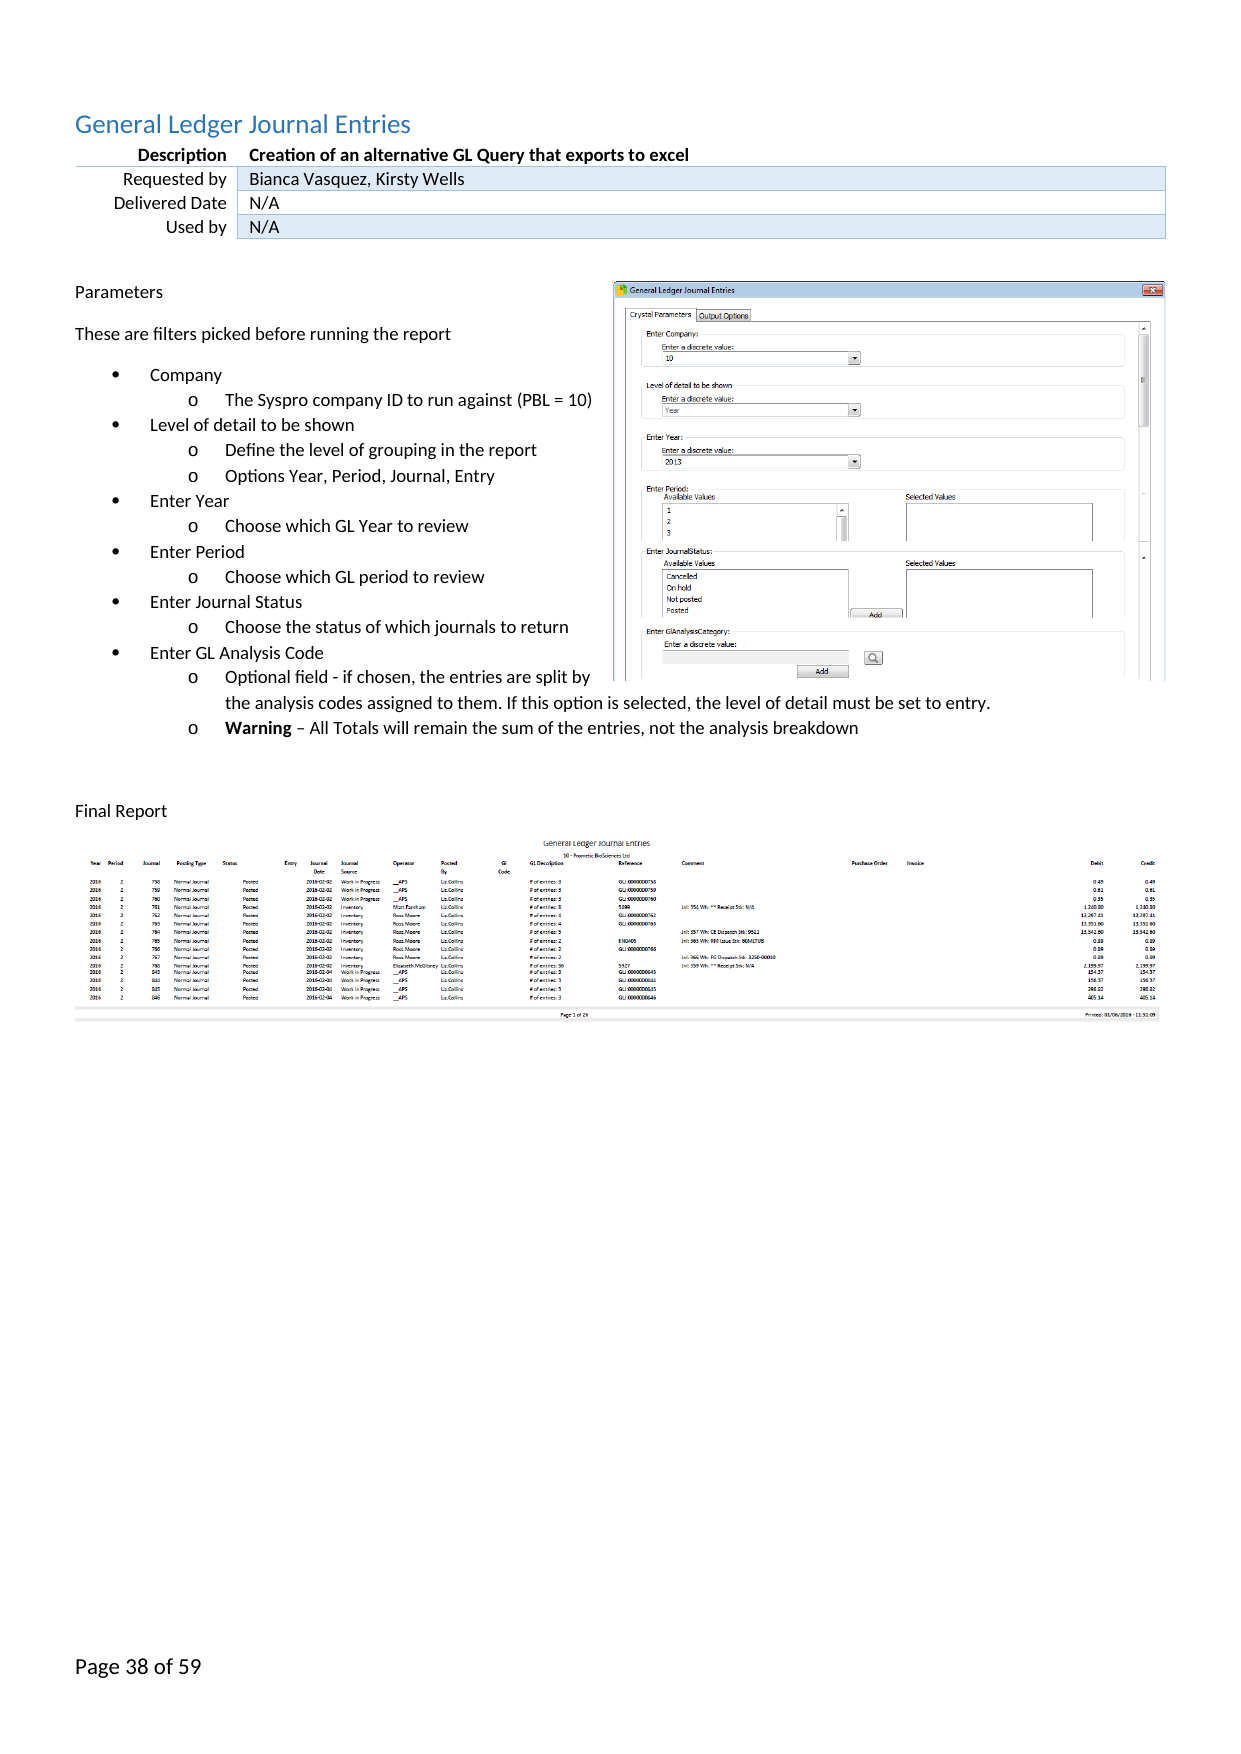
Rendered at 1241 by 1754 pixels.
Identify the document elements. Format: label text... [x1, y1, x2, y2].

picture [613, 281, 1166, 681]
subtitle General Ledger Journal Entries [75, 108, 1165, 141]
list Choose the status of which journals to return [187, 615, 613, 639]
table_cell N/A [238, 215, 1165, 238]
table_cell Bianca Vasquez, Kirsty Wells [238, 167, 1165, 190]
list Level of detail to be shown [112, 413, 613, 436]
list Choose which GL period to review [187, 565, 613, 589]
list The Syspro company ID to run against (PBL = 10) [187, 388, 613, 412]
list Options Year, Period, Journal, Entry [187, 464, 613, 488]
list Define the level of grouping in the report [187, 438, 613, 462]
table_cell Used by [76, 214, 237, 238]
table_header Creation of an alternative GL Query that exports to excel [238, 143, 1165, 166]
table_header Description [76, 143, 238, 166]
table_cell N/A [238, 191, 1165, 214]
table_cell Delivered Date [76, 190, 237, 214]
table_cell Requested by [76, 167, 237, 190]
text Parameters [75, 280, 1165, 303]
picture [75, 841, 1166, 1029]
list Enter GL Analysis Code [112, 641, 613, 664]
list Enter Journal Status [112, 591, 613, 613]
list Warning – All Totals will remain the sum of the entries, not the analysis breakdown [187, 716, 1165, 740]
list Company [112, 363, 613, 386]
text Final Report [75, 800, 1165, 823]
list Optional field - if chosen, the entries are split by the analysis codes assigned to them. If this option is selected, the level of detail must be set to entry. [187, 666, 1165, 714]
list Choose which GL Year to review [187, 514, 613, 538]
text These are filters picked before running the report [75, 322, 613, 345]
list Enter Period [112, 540, 613, 563]
list Enter Year [112, 490, 613, 513]
